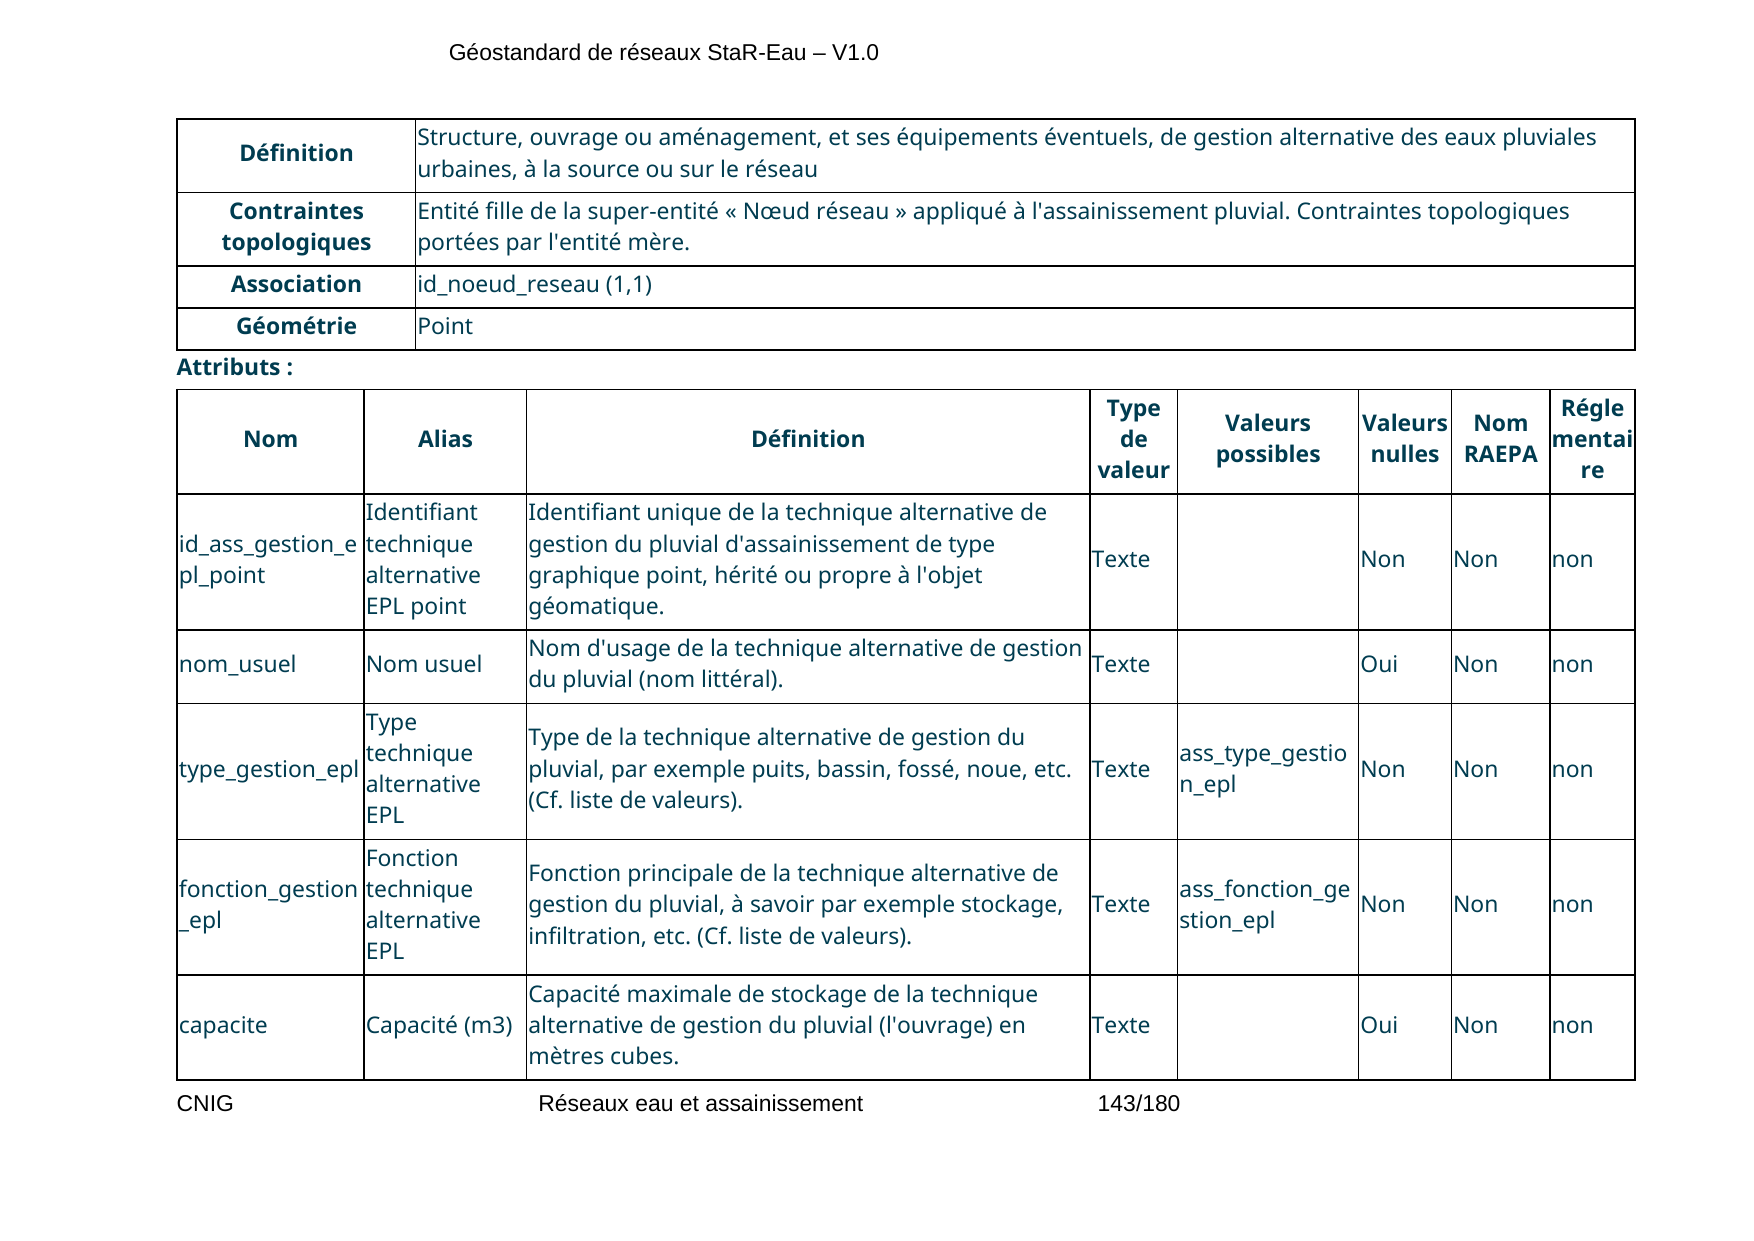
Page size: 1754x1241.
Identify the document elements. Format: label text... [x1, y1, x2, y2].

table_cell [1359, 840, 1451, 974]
text Attributs : [176, 351, 1636, 382]
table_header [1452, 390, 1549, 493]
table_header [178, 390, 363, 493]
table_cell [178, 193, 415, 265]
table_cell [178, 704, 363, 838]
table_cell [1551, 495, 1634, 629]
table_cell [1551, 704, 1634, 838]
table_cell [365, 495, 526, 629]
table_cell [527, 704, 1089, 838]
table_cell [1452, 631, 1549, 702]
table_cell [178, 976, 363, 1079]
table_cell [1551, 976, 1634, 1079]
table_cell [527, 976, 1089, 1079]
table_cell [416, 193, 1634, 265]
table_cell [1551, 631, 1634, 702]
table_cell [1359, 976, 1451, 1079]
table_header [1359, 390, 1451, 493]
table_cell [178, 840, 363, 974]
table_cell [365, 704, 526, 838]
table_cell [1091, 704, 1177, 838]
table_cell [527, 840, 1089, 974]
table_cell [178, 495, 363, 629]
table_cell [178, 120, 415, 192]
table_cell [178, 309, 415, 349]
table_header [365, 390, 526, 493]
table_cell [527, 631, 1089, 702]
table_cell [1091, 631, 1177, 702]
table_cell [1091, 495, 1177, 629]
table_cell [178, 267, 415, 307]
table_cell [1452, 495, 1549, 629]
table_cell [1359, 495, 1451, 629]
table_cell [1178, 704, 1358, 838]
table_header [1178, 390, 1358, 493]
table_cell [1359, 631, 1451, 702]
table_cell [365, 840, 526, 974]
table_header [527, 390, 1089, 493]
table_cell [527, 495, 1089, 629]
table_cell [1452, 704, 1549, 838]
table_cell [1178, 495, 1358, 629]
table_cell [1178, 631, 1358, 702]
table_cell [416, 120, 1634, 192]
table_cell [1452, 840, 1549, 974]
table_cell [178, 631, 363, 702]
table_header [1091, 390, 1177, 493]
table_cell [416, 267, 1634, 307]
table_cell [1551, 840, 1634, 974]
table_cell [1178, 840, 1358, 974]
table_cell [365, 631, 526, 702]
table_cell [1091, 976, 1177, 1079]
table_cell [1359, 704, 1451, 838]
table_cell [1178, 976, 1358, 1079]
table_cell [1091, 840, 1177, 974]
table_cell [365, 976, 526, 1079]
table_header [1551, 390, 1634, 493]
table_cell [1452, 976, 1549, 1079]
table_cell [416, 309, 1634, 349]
